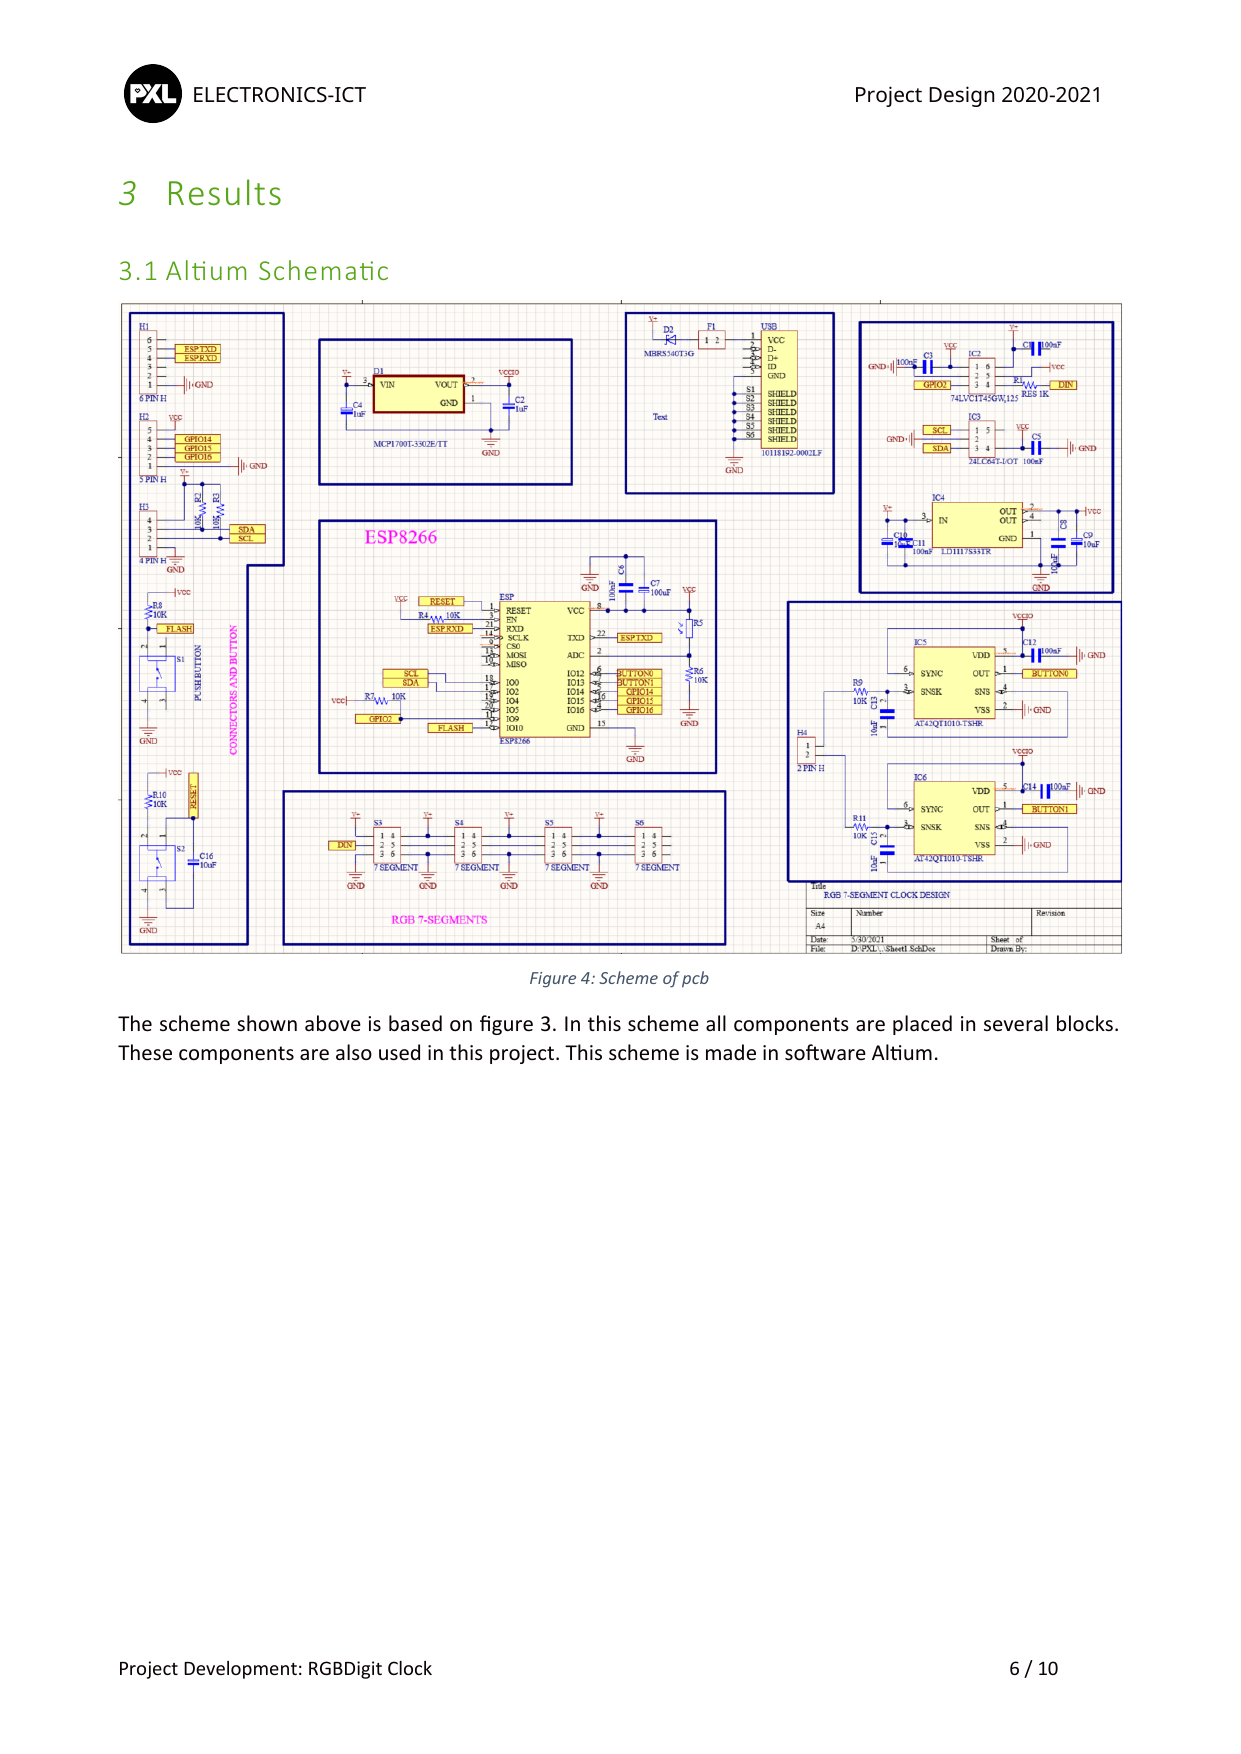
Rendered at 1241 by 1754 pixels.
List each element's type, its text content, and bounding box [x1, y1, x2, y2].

text The scheme shown above is based on figure 3. In this scheme all components are placed in several blocks. These components are also used in this project. This scheme is made in software Altium. [118, 1009, 1122, 1066]
picture [118, 300, 1123, 954]
text Figure 4: Scheme of pcb [118, 966, 1122, 989]
subtitle Results [118, 169, 1122, 215]
picture [118, 59, 188, 129]
subtitle Altium Schematic [118, 252, 1122, 288]
